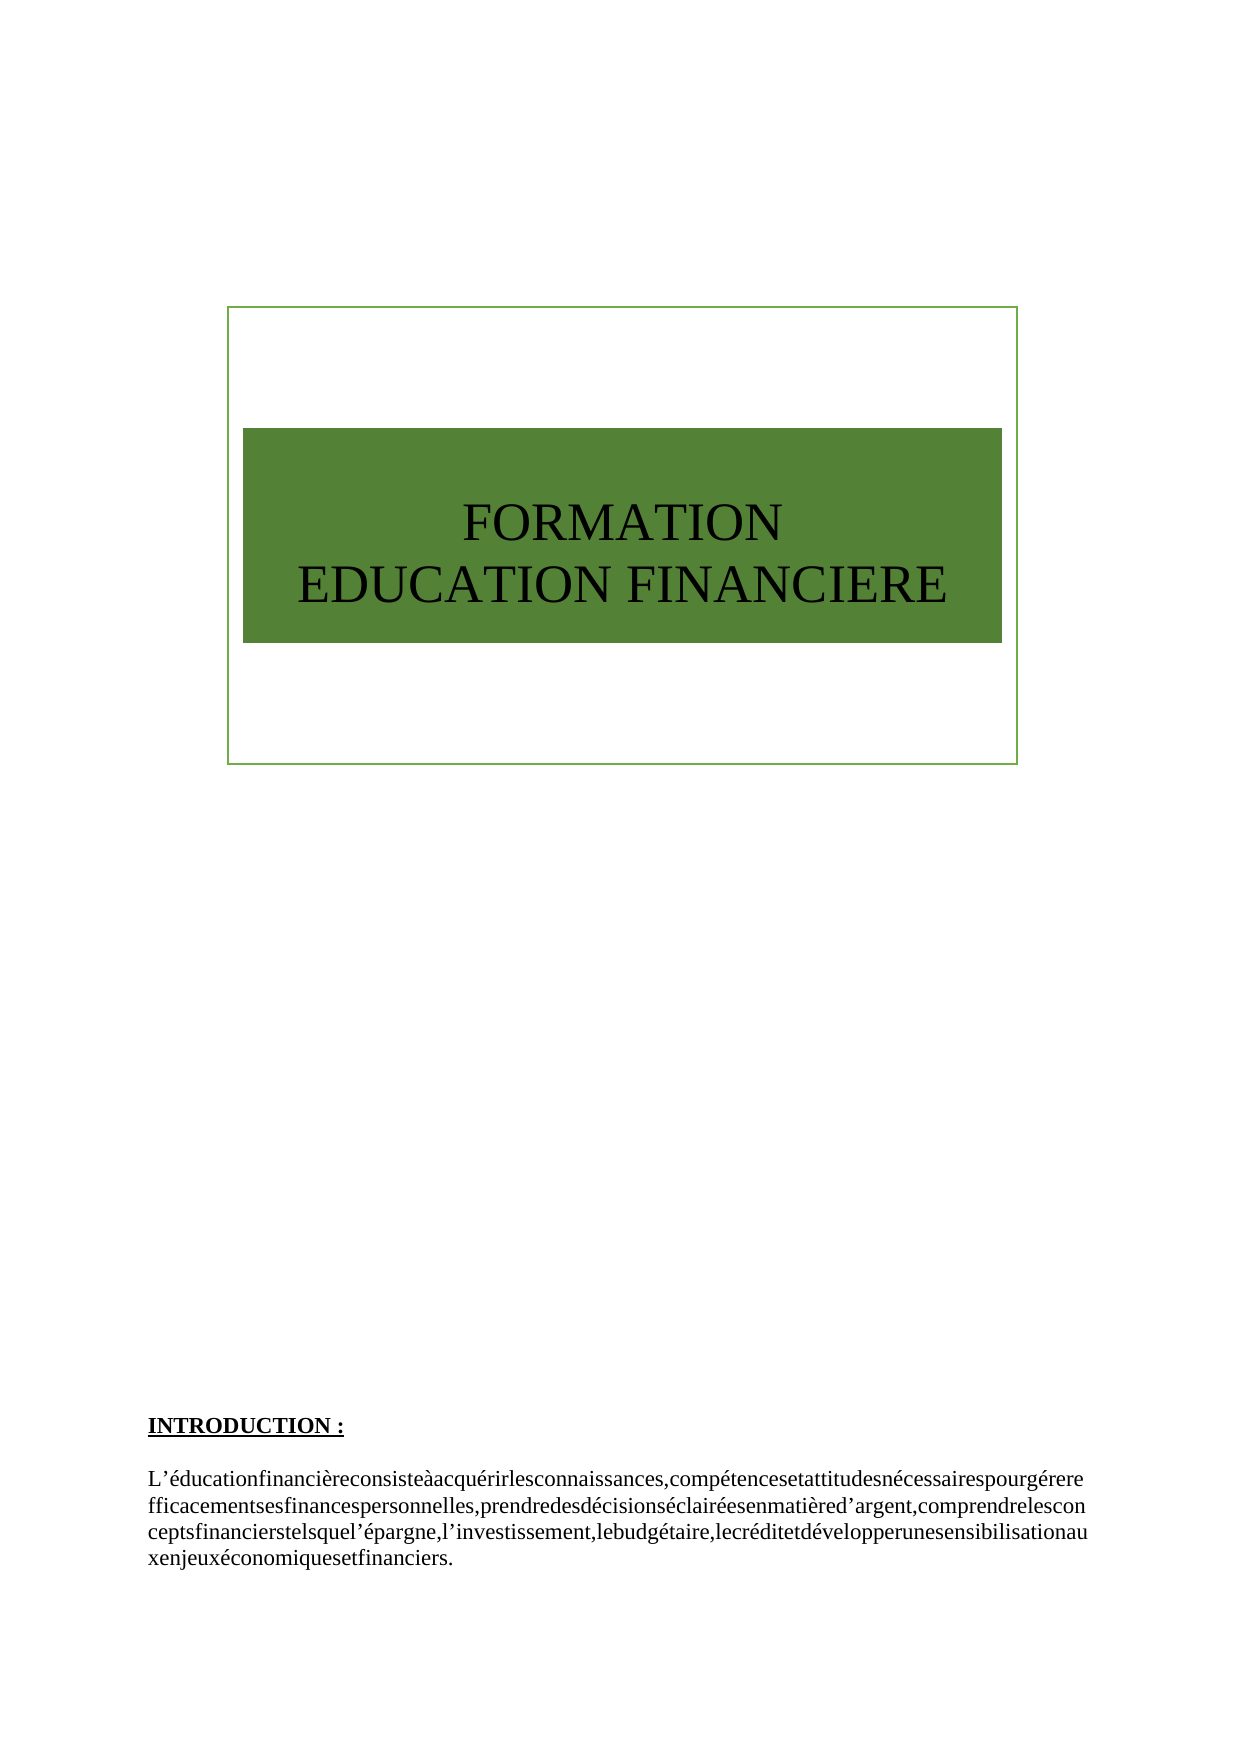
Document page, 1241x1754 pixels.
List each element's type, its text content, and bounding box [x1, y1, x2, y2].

text L’éducation financière consiste à acquérir les connaissances, compétences et attitudes nécessaires pour gérer efficacement ses finances personnelles, prendre des décisions éclairées en matière d’argent, comprendre les concepts financiers tels que l’épargne, l’investissement, le budgétaire, le crédit et développer une sensibilisation aux enjeux économiques et financiers. [148, 1465, 1093, 1571]
text INTRODUCTION : [148, 1413, 1093, 1439]
